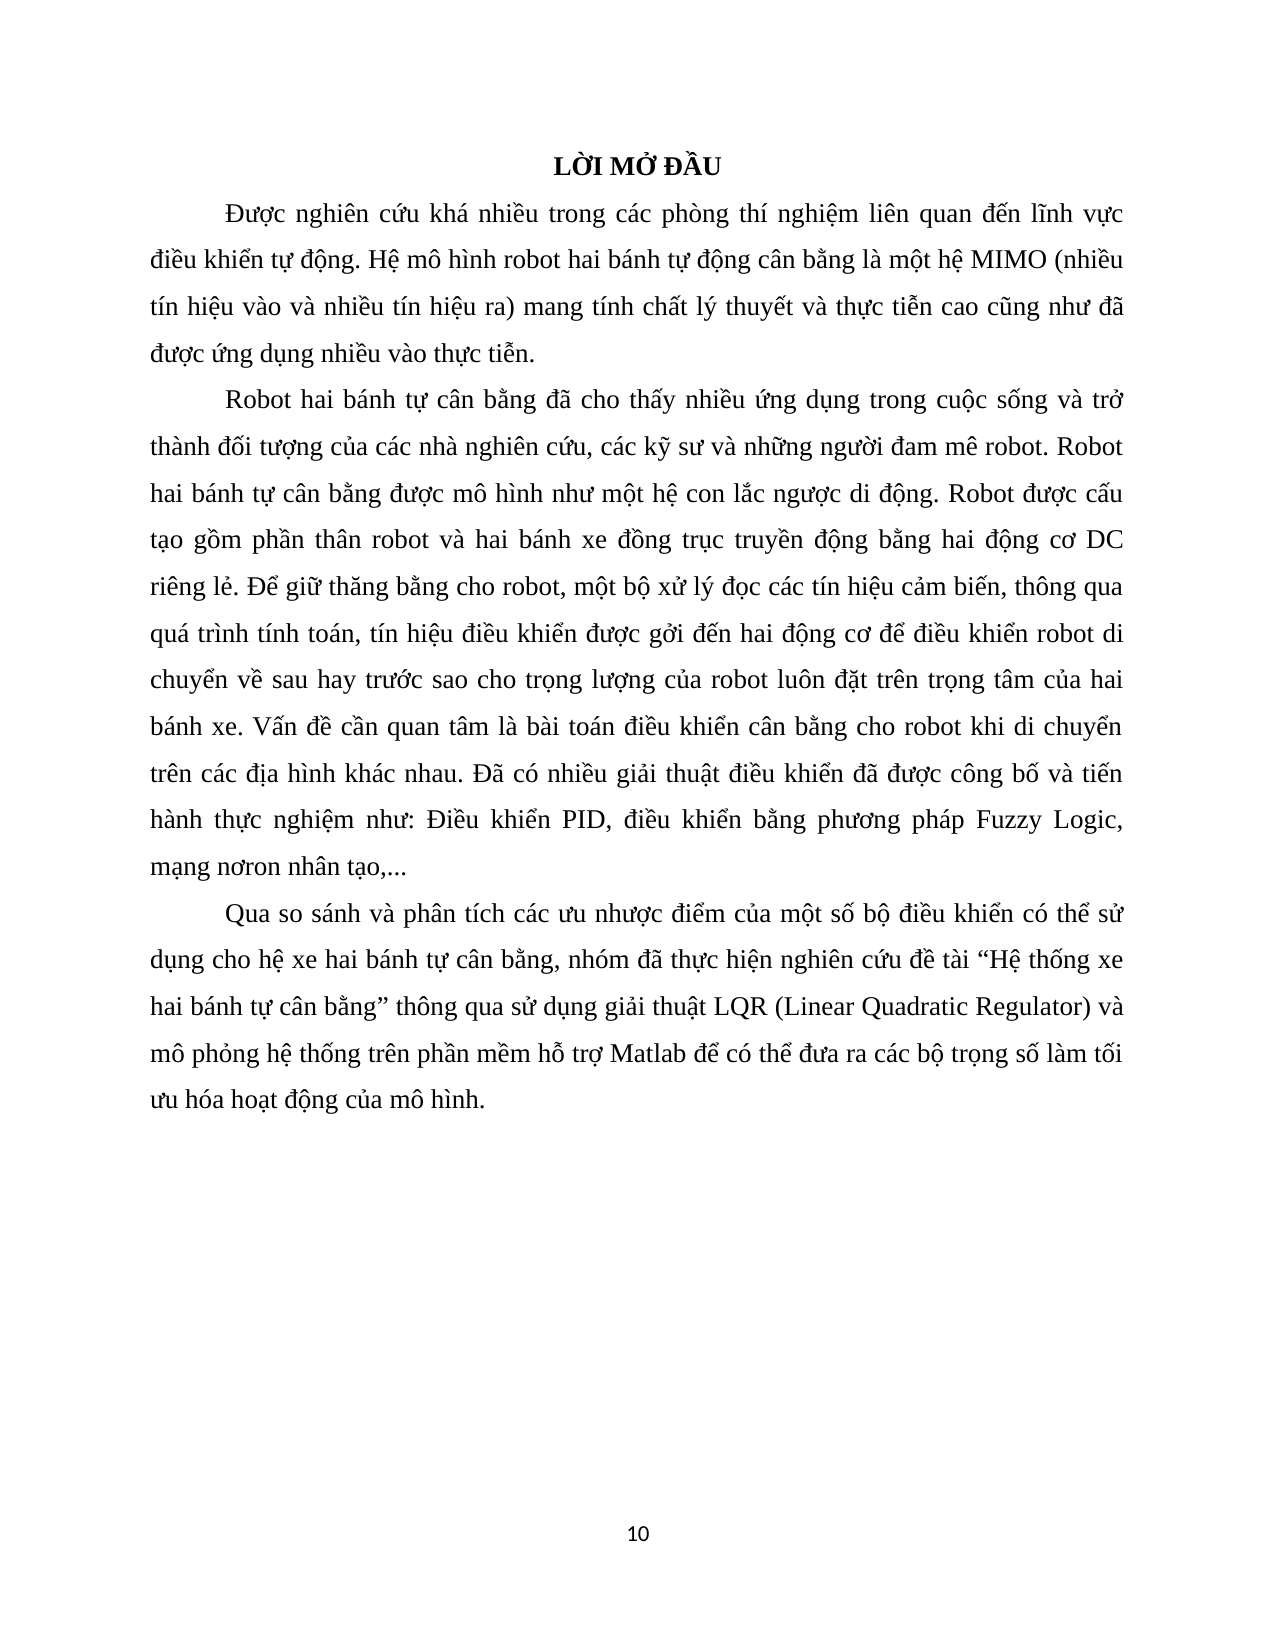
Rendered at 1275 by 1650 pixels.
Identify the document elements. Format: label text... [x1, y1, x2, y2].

text Được nghiên cứu khá nhiều trong các phòng thí nghiệm liên quan đến lĩnh vực điều khiển tự động. Hệ mô hình robot hai bánh tự động cân bằng là một hệ MIMO (nhiều tín hiệu vào và nhiều tín hiệu ra) mang tính chất lý thuyết và thực tiễn cao cũng như đã được ứng dụng nhiều vào thực tiễn. [150, 197, 1125, 368]
text Qua so sánh và phân tích các ưu nhược điểm của một số bộ điều khiển có thể sử dụng cho hệ xe hai bánh tự cân bằng, nhóm đã thực hiện nghiên cứu đề tài “Hệ thống xe hai bánh tự cân bằng” thông qua sử dụng giải thuật LQR (Linear Quadratic Regulator) và mô phỏng hệ thống trên phần mềm hỗ trợ Matlab để có thể đưa ra các bộ trọng số làm tối ưu hóa hoạt động của mô hình. [150, 897, 1125, 1114]
text LỜI MỞ ĐẦU [150, 150, 1125, 181]
text Robot hai bánh tự cân bằng đã cho thấy nhiều ứng dụng trong cuộc sống và trở thành đối tượng của các nhà nghiên cứu, các kỹ sư và những người đam mê robot. Robot hai bánh tự cân bằng được mô hình như một hệ con lắc ngược di động. Robot được cấu tạo gồm phần thân robot và hai bánh xe đồng trục truyền động bằng hai động cơ DC riêng lẻ. Để giữ thăng bằng cho robot, một bộ xử lý đọc các tín hiệu cảm biến, thông qua quá trình tính toán, tín hiệu điều khiển được gởi đến hai động cơ để điều khiển robot di chuyển về sau hay trước sao cho trọng lượng của robot luôn đặt trên trọng tâm của hai bánh xe. Vấn đề cần quan tâm là bài toán điều khiển cân bằng cho robot khi di chuyển trên các địa hình khác nhau. Đã có nhiều giải thuật điều khiển đã được công bố và tiến hành thực nghiệm như: Điều khiển PID, điều khiển bằng phương pháp Fuzzy Logic, mạng nơron nhân tạo,... [150, 383, 1125, 881]
